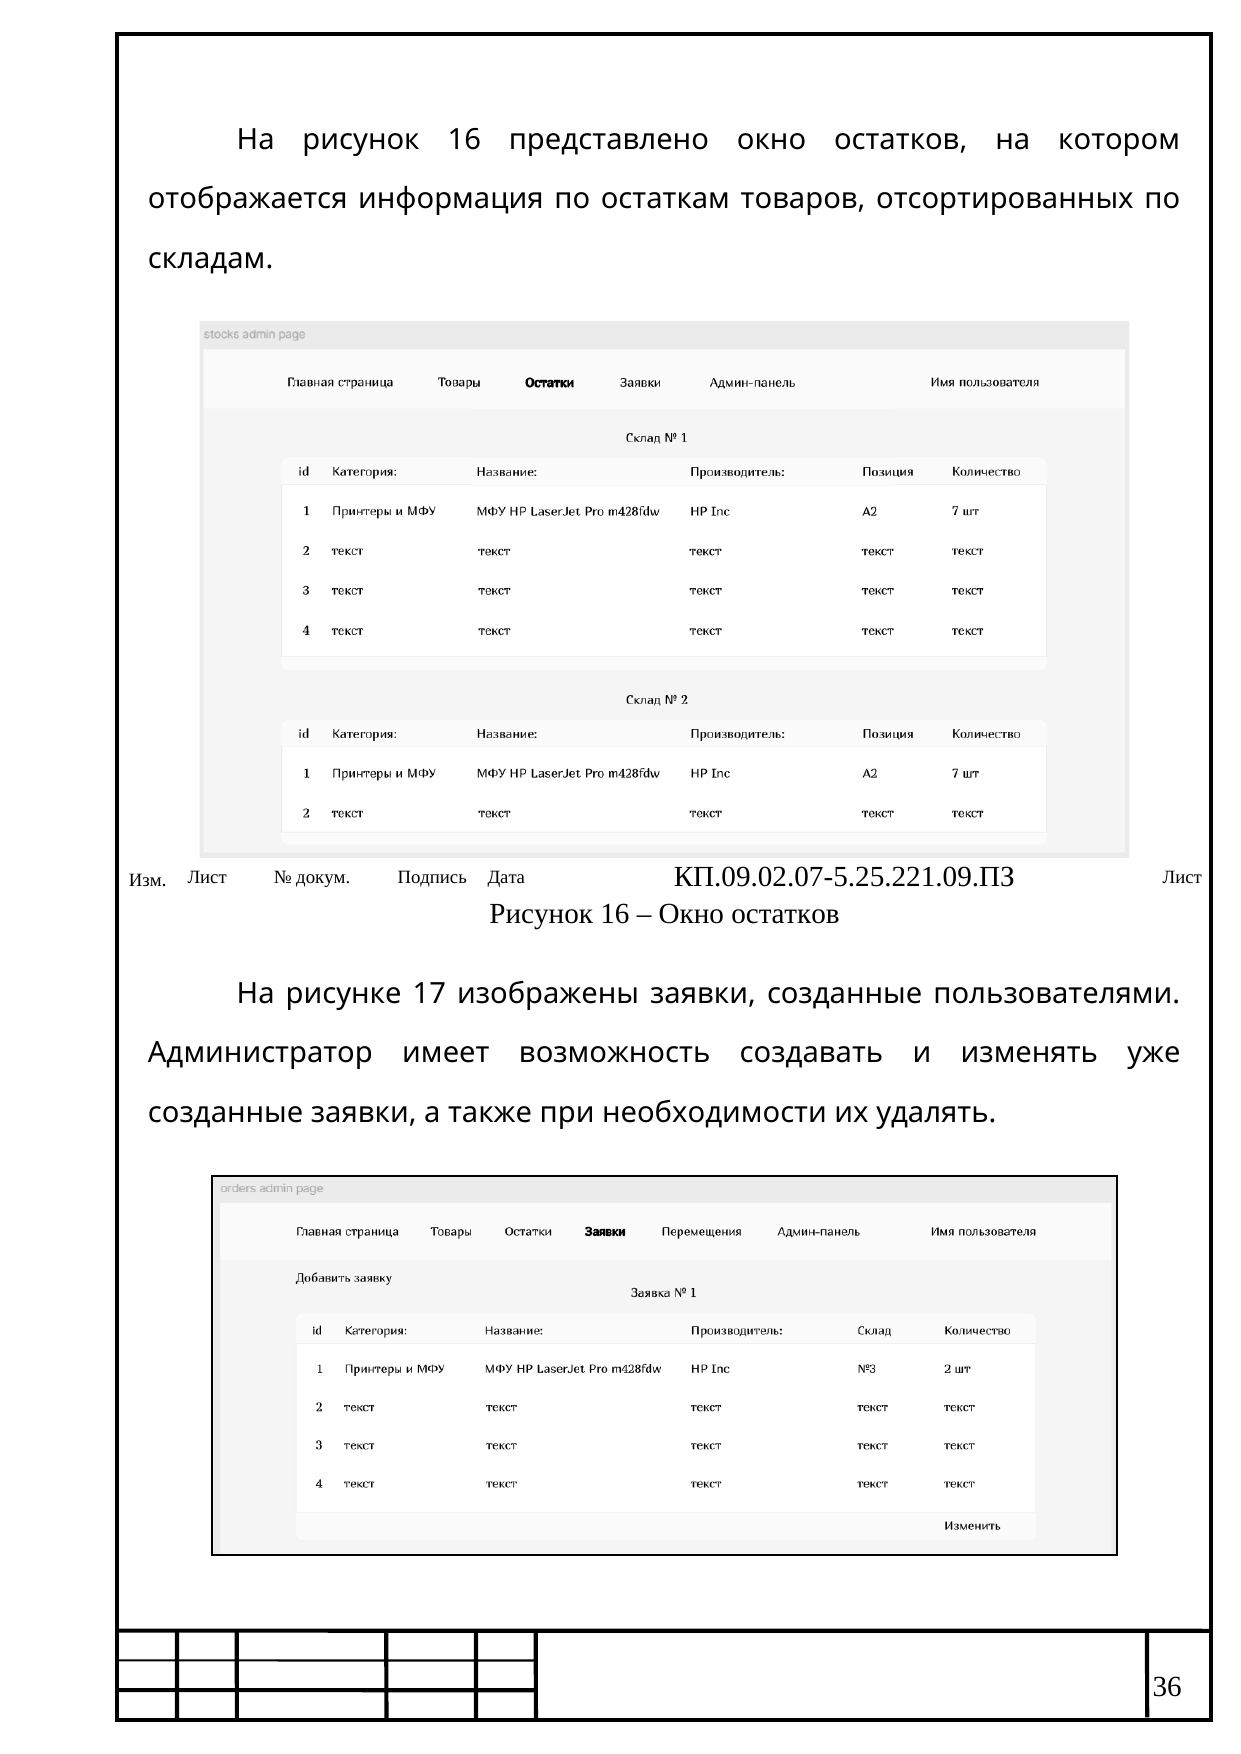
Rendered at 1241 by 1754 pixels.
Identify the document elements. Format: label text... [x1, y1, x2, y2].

picture [199, 321, 1130, 858]
text Рисунок 16 – Окно остатков [148, 897, 1181, 930]
text На рисунке 17 изображены заявки, созданные пользователями. Администратор имеет возможность создавать и изменять уже созданные заявки, а также при необходимости их удалять. [148, 972, 1181, 1131]
text На рисунок 16 представлено окно остатков, на котором отображается информация по остаткам товаров, отсортированных по складам. [148, 118, 1181, 277]
picture [213, 1177, 1116, 1554]
